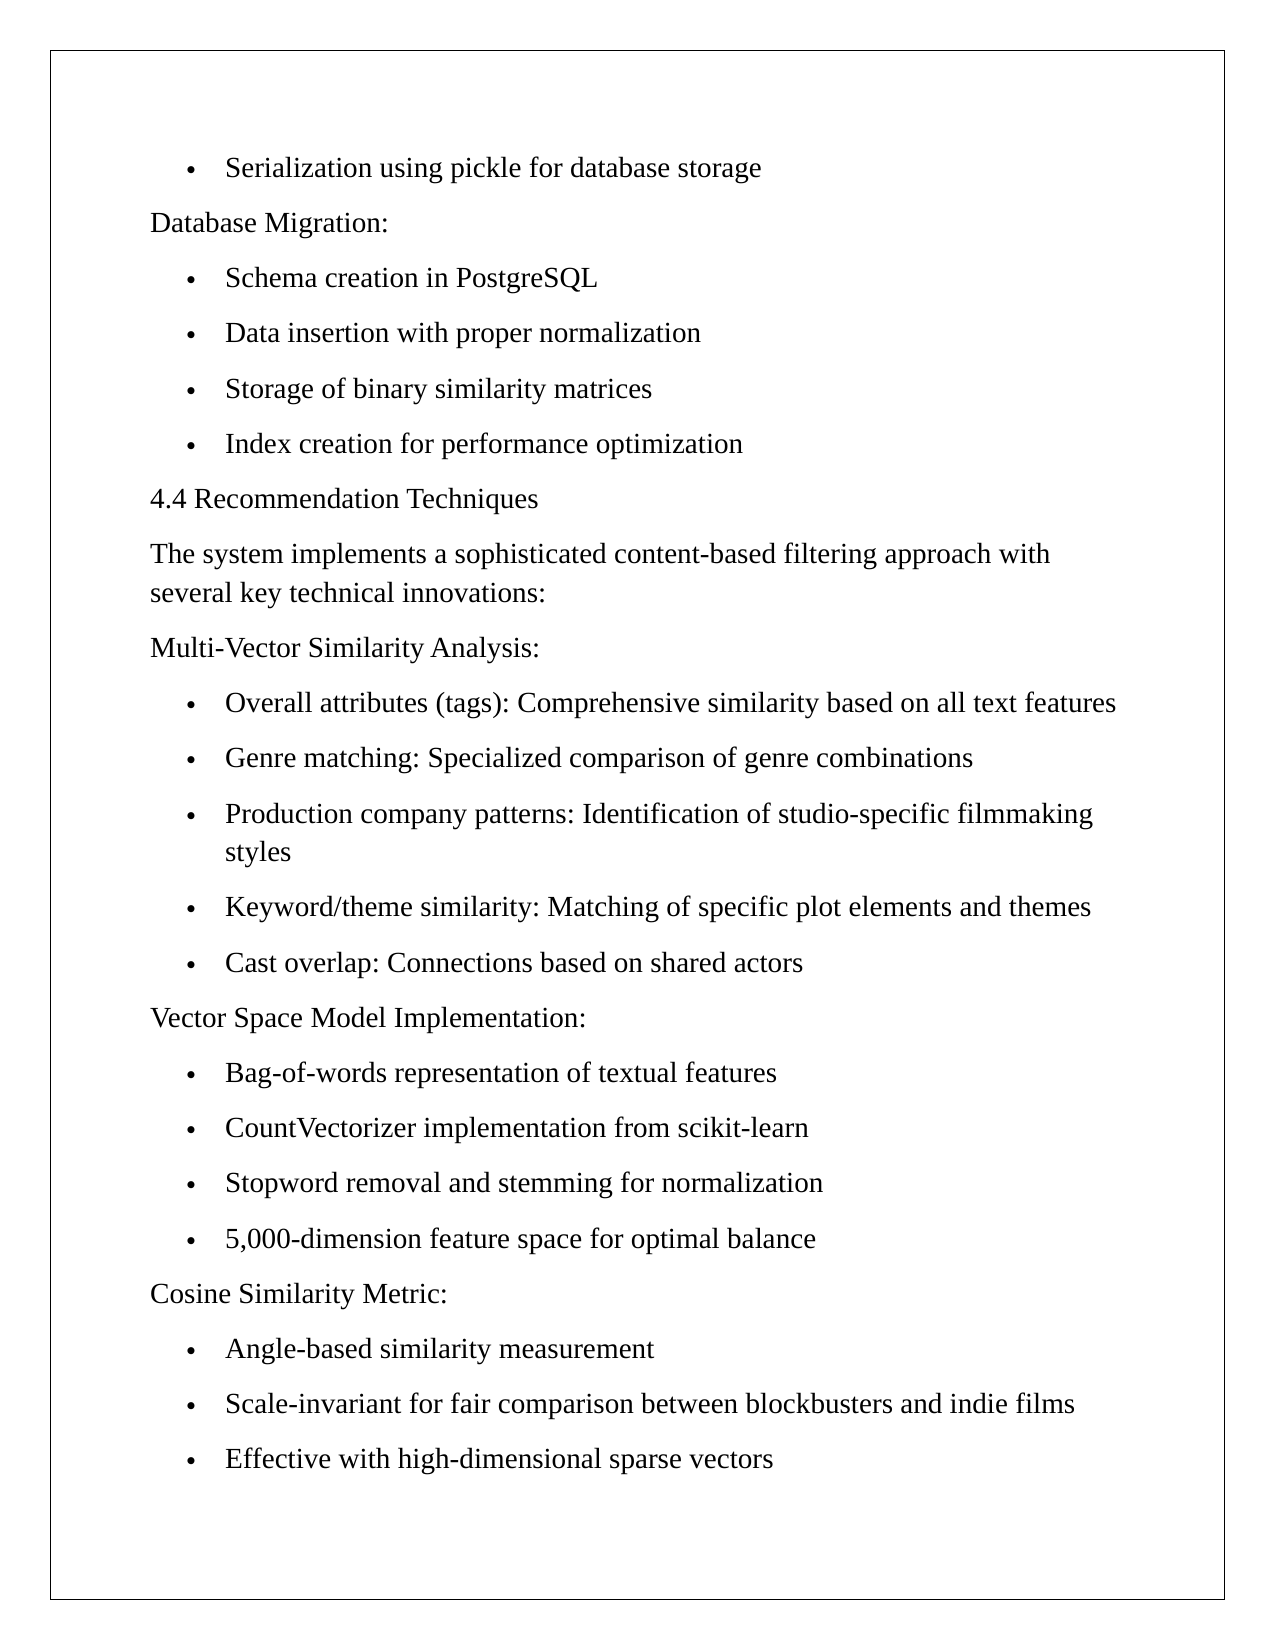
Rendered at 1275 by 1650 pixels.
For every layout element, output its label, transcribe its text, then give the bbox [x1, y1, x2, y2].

list Overall attributes (tags): Comprehensive similarity based on all text features [187, 685, 1125, 719]
list Data insertion with proper normalization [187, 316, 1125, 349]
list CountVectorizer implementation from scikit-learn [187, 1110, 1125, 1144]
list Scale-invariant for fair comparison between blockbusters and indie films [187, 1386, 1125, 1420]
list Production company patterns: Identification of studio-specific filmmaking styles [187, 796, 1125, 868]
list Angle-based similarity measurement [187, 1331, 1125, 1365]
text The system implements a sophisticated content-based filtering approach with several key technical innovations: [150, 536, 1125, 608]
list Serialization using pickle for database storage [187, 150, 1125, 183]
text 4.4 Recommendation Techniques [150, 481, 1125, 515]
list Effective with high-dimensional sparse vectors [187, 1442, 1125, 1475]
list Stopword removal and stemming for normalization [187, 1166, 1125, 1199]
list Bag-of-words representation of textual features [187, 1055, 1125, 1089]
text Multi-Vector Similarity Analysis: [150, 630, 1125, 664]
list Keyword/theme similarity: Matching of specific plot elements and themes [187, 889, 1125, 923]
list 5,000-dimension feature space for optimal balance [187, 1221, 1125, 1254]
list Index creation for performance optimization [187, 426, 1125, 459]
list Schema creation in PostgreSQL [187, 260, 1125, 294]
list Cast overlap: Connections based on shared actors [187, 945, 1125, 978]
list Storage of binary similarity matrices [187, 371, 1125, 404]
list Genre matching: Specialized comparison of genre combinations [187, 741, 1125, 774]
text Database Migration: [150, 205, 1125, 239]
text Vector Space Model Implementation: [150, 1000, 1125, 1033]
text Cosine Similarity Metric: [150, 1276, 1125, 1309]
